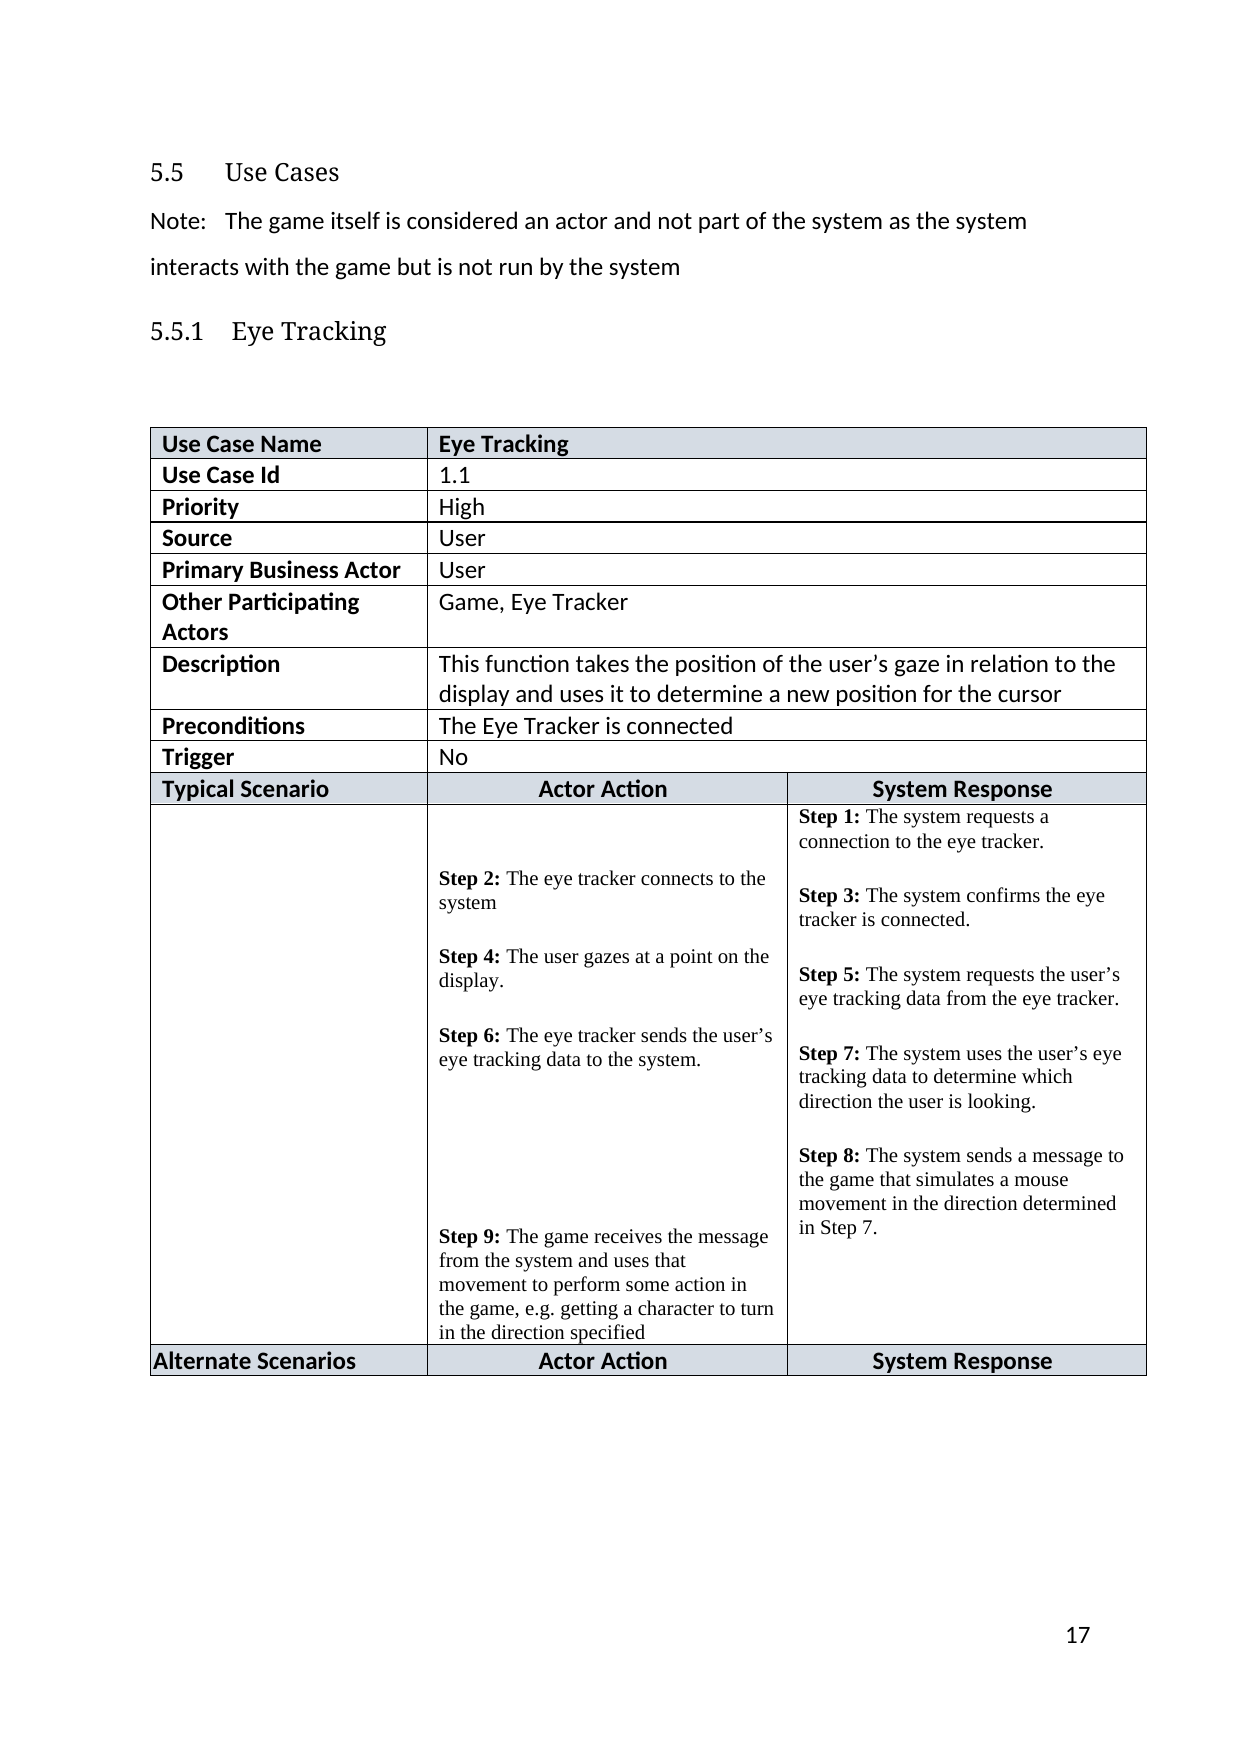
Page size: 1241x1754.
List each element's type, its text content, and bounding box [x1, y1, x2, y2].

text Note: The game itself is considered an actor and not part of the system as the system interacts with the game but is not run by the system [150, 205, 1090, 281]
table_cell 1.1 [428, 459, 1146, 490]
table_cell High [428, 491, 1146, 521]
table_cell Step 2: The eye tracker connects to the system Step 4: The user gazes at a point on the display. Step 6: The eye tracker sends the user’s eye tracking data to the system. Step 9: The game receives the message from the system and uses that movement to perform some action in the game, e.g. getting a character to turn in the direction specified [428, 805, 787, 1344]
table_cell No [428, 741, 1146, 772]
table_cell Preconditions [151, 710, 427, 740]
table_cell Description [151, 648, 427, 709]
table_cell Actor Action [428, 773, 787, 803]
table_header Eye Tracking [428, 428, 1146, 458]
table_cell Step 1: The system requests a connection to the eye tracker. Step 3: The system confirms the eye tracker is connected. Step 5: The system requests the user’s eye tracking data from the eye tracker. Step 7: The system uses the user’s eye tracking data to determine which direction the user is looking. Step 8: The system sends a message to the game that simulates a mouse movement in the direction determined in Step 7. [788, 805, 1146, 1344]
table_cell System Response [788, 773, 1146, 803]
table_cell Alternate Scenarios [151, 1345, 427, 1375]
table_cell Primary Business Actor [151, 554, 427, 584]
table_cell Game, Eye Tracker [428, 586, 1146, 647]
table_cell Actor Action [428, 1345, 787, 1375]
subtitle Eye Tracking [150, 313, 1090, 347]
table_cell Trigger [151, 741, 427, 772]
table_cell This function takes the position of the user’s gaze in relation to the display and uses it to determine a new position for the cursor [428, 648, 1146, 709]
table_cell Source [151, 523, 427, 553]
table_cell Typical Scenario [151, 773, 427, 803]
table_header Use Case Name [151, 428, 427, 458]
table_cell Use Case Id [151, 459, 427, 490]
table_cell Priority [151, 491, 427, 521]
table_cell User [428, 554, 1146, 584]
table_cell System Response [788, 1345, 1146, 1375]
table_cell User [428, 523, 1146, 553]
subtitle Use Cases [150, 154, 1090, 188]
table_cell [151, 805, 427, 1344]
table_cell Other Participating Actors [151, 586, 427, 647]
table_cell The Eye Tracker is connected [428, 710, 1146, 740]
